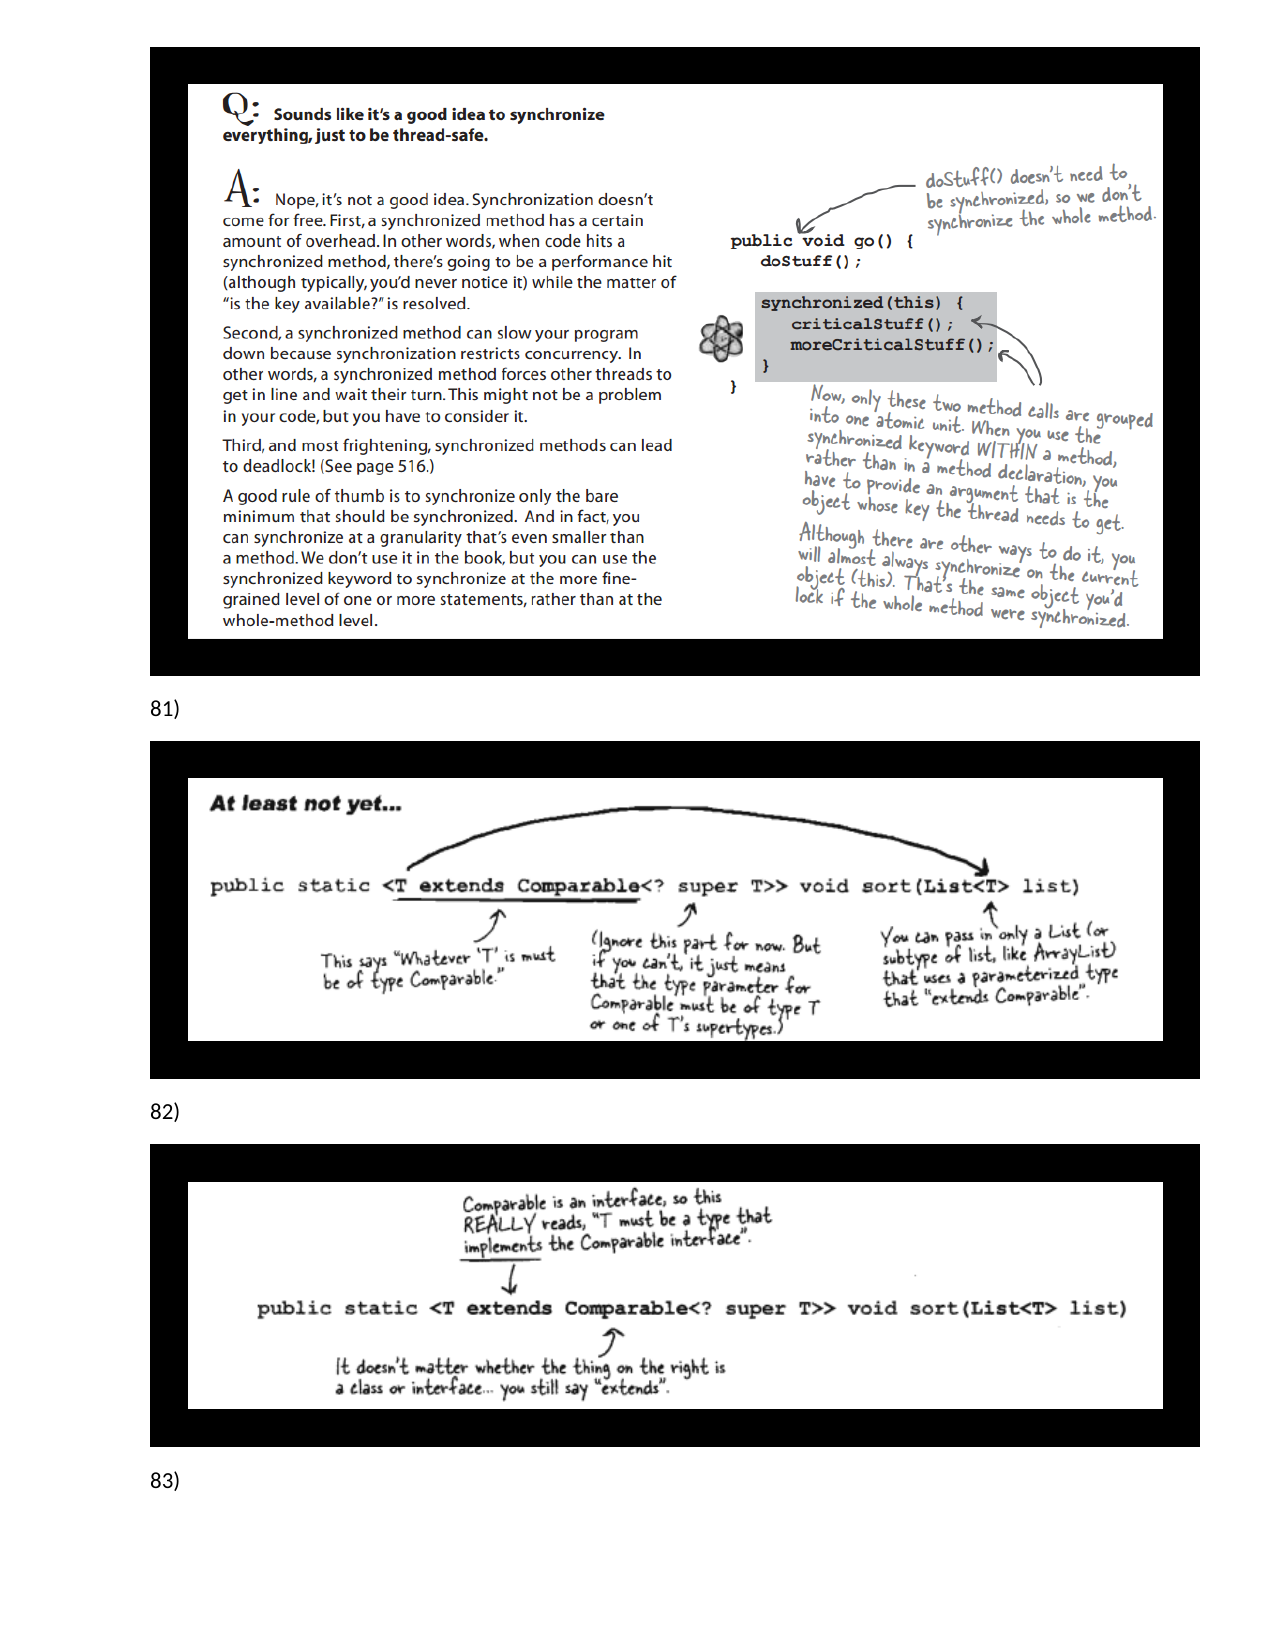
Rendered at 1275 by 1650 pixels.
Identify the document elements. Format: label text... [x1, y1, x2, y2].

text 81) [150, 694, 1125, 722]
text 83) [150, 1467, 1125, 1494]
picture [188, 1182, 1163, 1409]
text 82) [150, 1097, 1125, 1126]
picture [188, 778, 1163, 1041]
picture [188, 84, 1163, 639]
